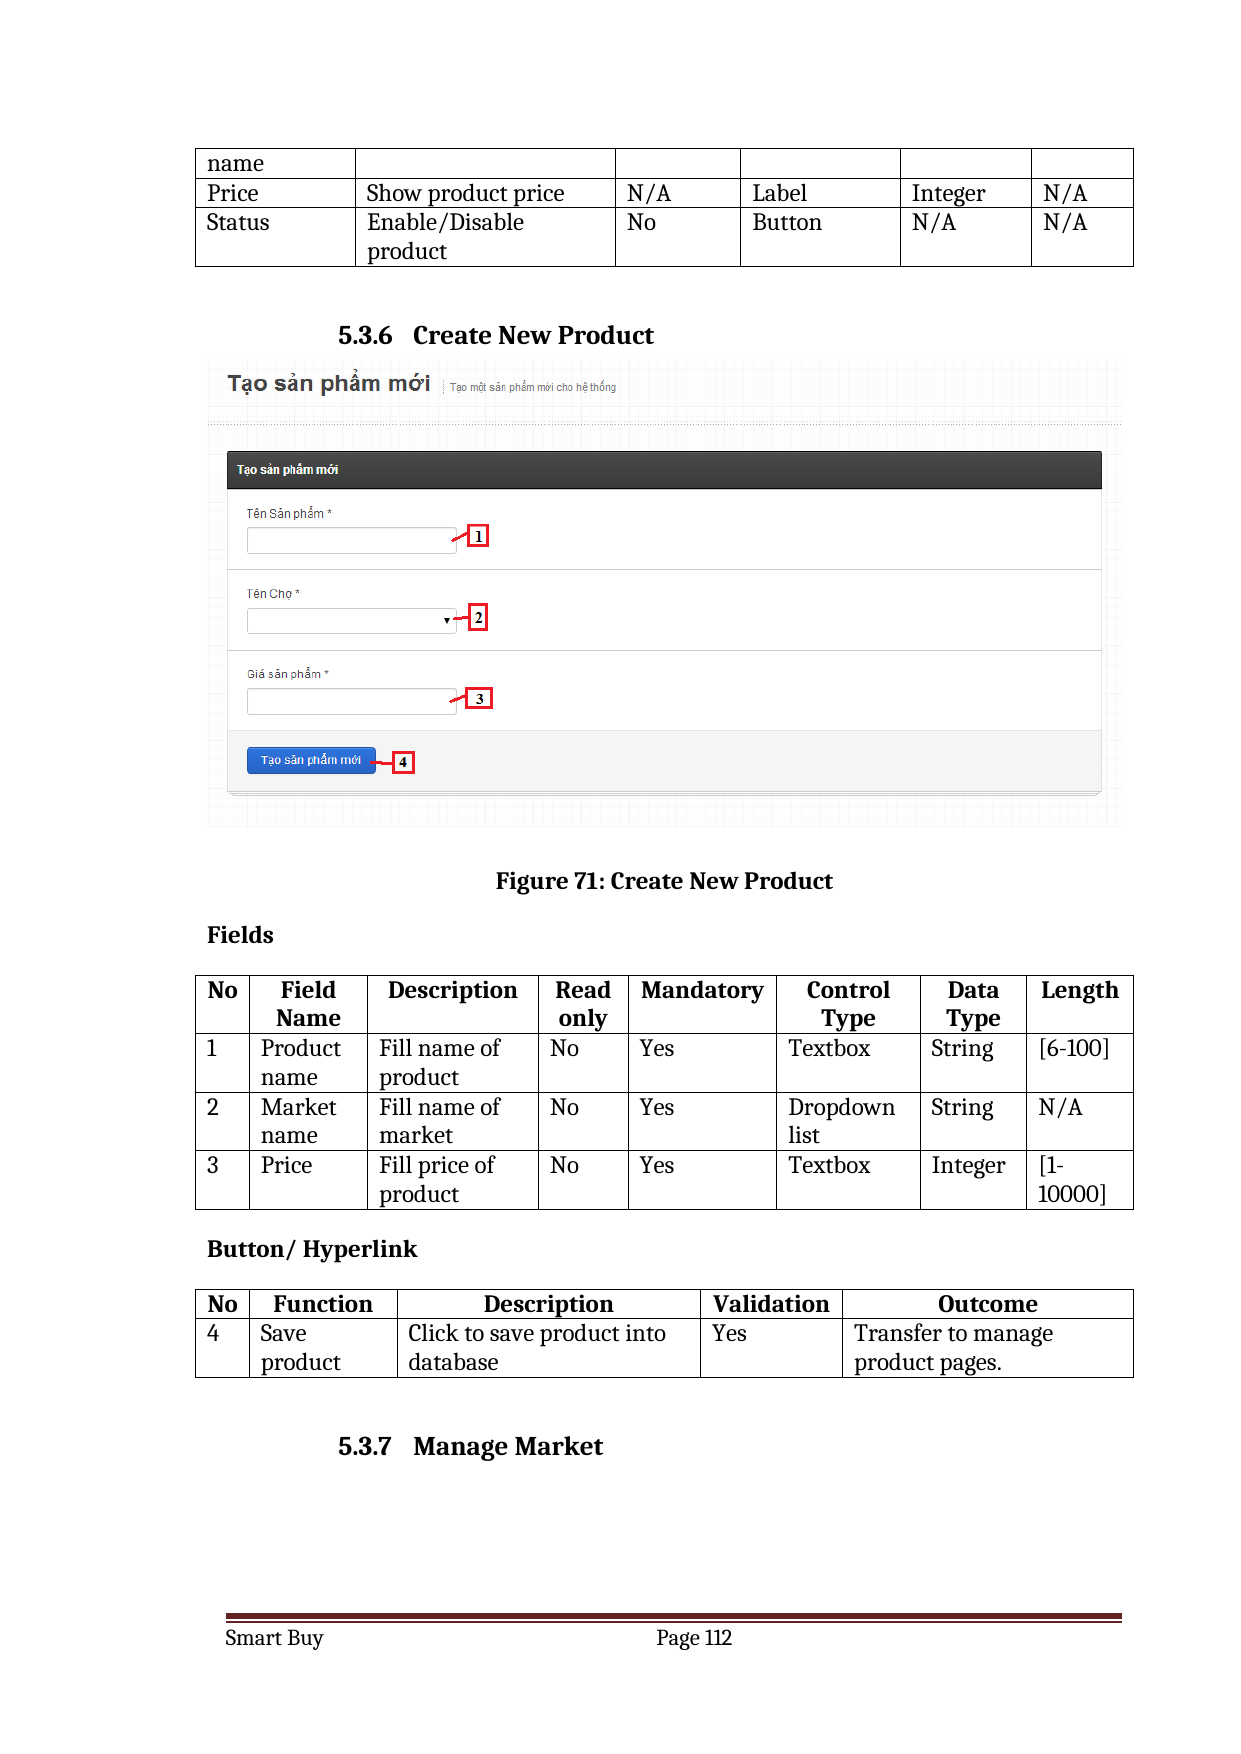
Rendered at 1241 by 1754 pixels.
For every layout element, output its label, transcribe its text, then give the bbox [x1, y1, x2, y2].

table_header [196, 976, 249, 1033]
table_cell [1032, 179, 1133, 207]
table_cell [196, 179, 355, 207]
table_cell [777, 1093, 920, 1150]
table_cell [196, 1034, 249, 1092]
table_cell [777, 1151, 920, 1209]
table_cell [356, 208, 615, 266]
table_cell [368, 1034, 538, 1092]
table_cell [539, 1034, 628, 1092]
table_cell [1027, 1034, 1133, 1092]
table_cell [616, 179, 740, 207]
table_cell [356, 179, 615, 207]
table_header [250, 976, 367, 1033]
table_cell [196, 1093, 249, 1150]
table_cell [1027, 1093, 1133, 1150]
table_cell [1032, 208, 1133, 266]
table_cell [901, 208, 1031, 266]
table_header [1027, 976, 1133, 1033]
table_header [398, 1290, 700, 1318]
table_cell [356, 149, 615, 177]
subtitle Create New Product [338, 320, 1122, 351]
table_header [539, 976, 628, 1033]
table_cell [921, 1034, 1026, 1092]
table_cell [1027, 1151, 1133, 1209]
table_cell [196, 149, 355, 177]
picture [206, 359, 1123, 842]
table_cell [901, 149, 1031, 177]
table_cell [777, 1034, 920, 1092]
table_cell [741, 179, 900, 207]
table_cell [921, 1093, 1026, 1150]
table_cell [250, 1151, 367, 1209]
text Fields [207, 921, 1122, 949]
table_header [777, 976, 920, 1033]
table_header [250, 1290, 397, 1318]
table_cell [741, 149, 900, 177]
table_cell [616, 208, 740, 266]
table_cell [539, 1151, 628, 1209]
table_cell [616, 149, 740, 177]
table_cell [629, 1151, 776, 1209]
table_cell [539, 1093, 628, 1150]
text Figure 71: Create New Product [207, 867, 1122, 896]
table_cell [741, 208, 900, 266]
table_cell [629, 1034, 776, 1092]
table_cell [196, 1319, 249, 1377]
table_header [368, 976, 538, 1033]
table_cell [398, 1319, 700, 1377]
text Button/ Hyperlink [207, 1235, 1122, 1263]
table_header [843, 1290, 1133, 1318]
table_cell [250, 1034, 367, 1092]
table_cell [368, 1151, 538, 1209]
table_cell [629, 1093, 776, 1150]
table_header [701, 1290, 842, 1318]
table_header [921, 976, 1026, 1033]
subtitle Manage Market [338, 1431, 1122, 1462]
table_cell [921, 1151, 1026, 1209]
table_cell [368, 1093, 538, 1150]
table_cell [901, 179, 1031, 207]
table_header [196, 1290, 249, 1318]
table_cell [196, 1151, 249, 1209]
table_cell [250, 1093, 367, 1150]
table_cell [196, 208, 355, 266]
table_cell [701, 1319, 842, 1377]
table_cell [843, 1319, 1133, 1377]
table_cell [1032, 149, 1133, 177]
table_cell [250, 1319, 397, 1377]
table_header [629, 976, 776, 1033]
